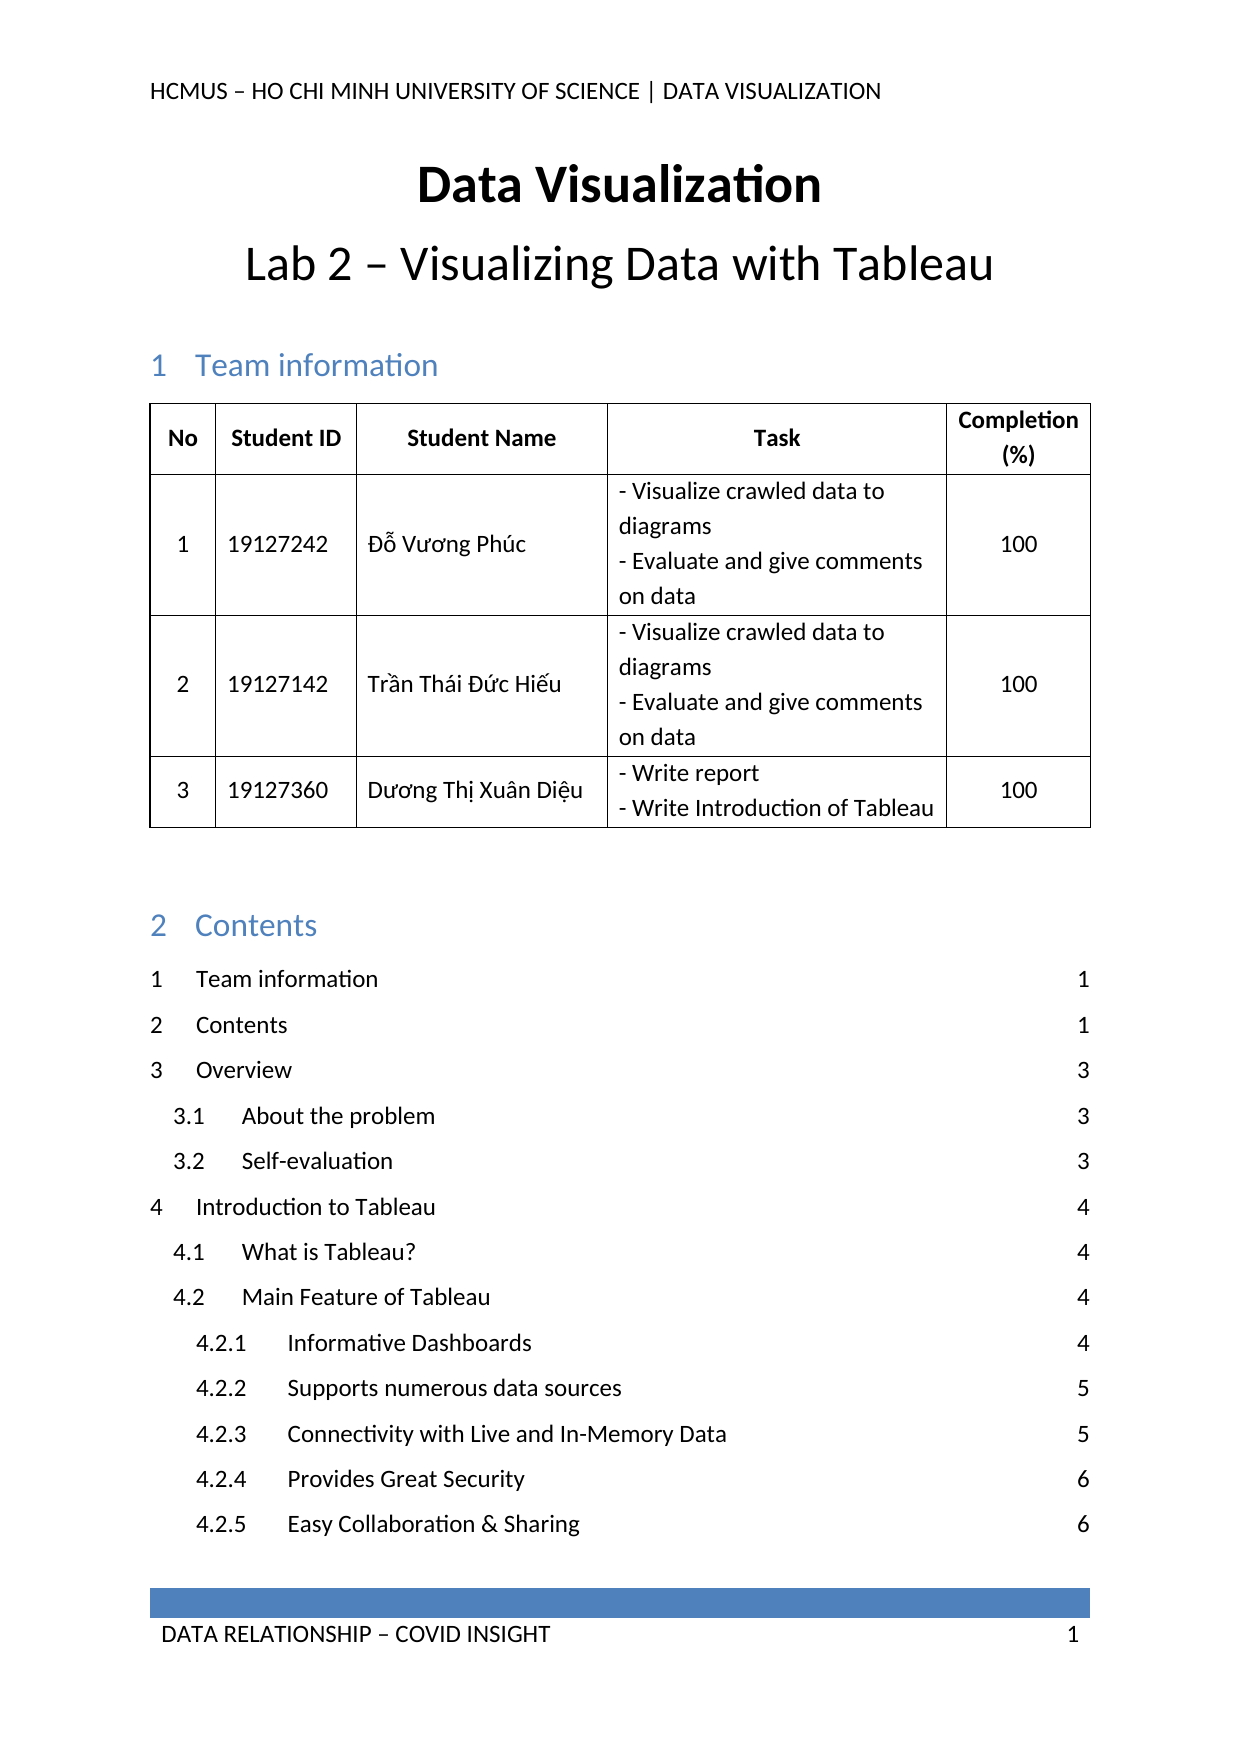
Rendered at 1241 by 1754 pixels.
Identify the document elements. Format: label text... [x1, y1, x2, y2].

table_cell - Visualize crawled data to diagrams - Evaluate and give comments on data [608, 475, 946, 615]
subtitle Team information [150, 344, 1090, 385]
table_cell 19127142 [216, 616, 356, 756]
table_header No [151, 404, 215, 474]
table_cell 19127242 [216, 475, 356, 615]
table_cell Đỗ Vương Phúc [357, 475, 607, 615]
table_cell 19127360 [216, 757, 356, 827]
table_cell 100 [947, 475, 1090, 615]
table_cell 100 [947, 757, 1090, 827]
title Lab 2 – Visualizing Data with Tableau [150, 232, 1090, 293]
table_cell 2 [151, 616, 215, 756]
table_cell 1 [151, 475, 215, 615]
table_cell Trần Thái Đức Hiếu [357, 616, 607, 756]
table_header Student ID [216, 404, 356, 474]
table_cell 100 [947, 616, 1090, 756]
table_cell 3 [151, 757, 215, 827]
table_cell - Write report - Write Introduction of Tableau [608, 757, 946, 827]
table_cell Dương Thị Xuân Diệu [357, 757, 607, 827]
table_header Student Name [357, 404, 607, 474]
subtitle Contents [150, 904, 1090, 945]
title Data Visualization [150, 150, 1090, 216]
table_header Task [608, 404, 946, 474]
table_cell - Visualize crawled data to diagrams - Evaluate and give comments on data [608, 616, 946, 756]
table_header Completion (%) [947, 404, 1090, 474]
